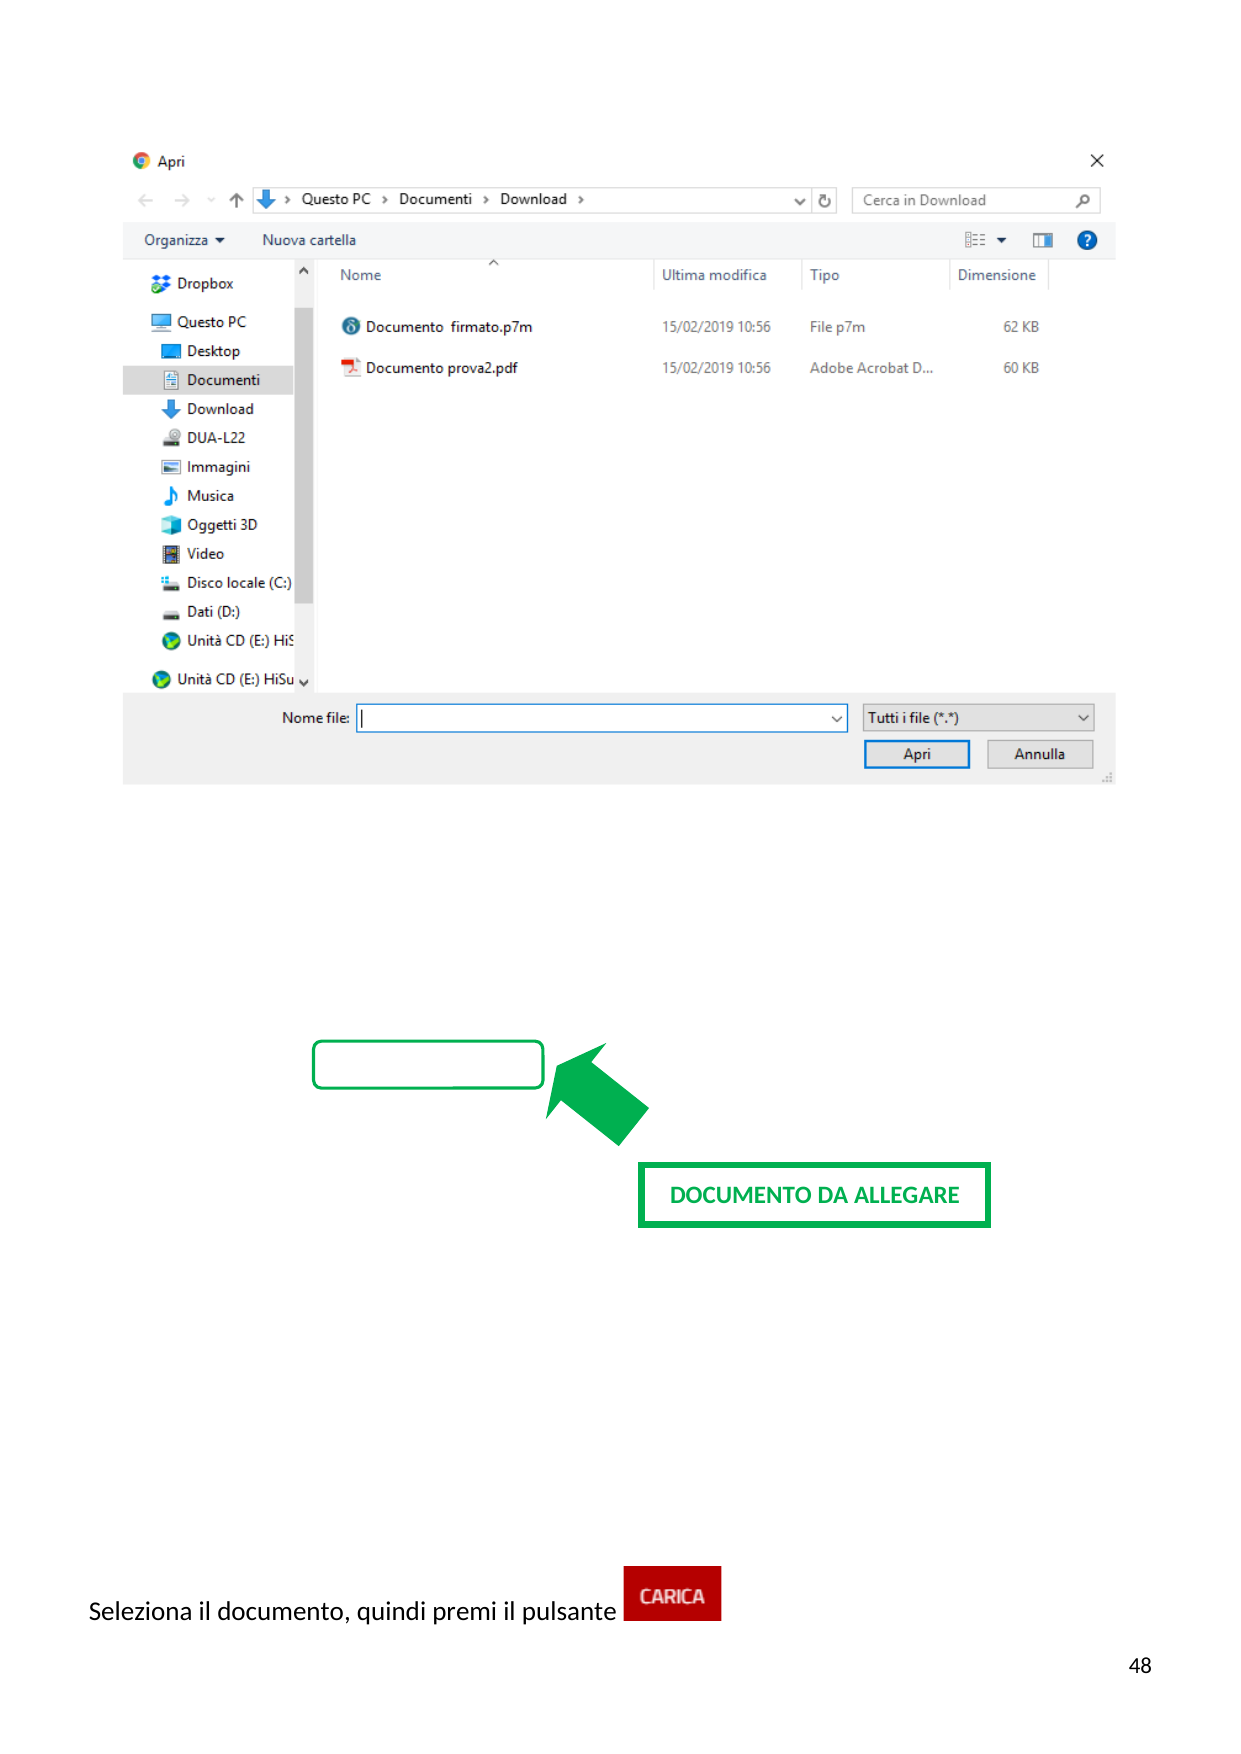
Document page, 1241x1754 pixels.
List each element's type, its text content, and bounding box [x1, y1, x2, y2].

text Seleziona il documento, quindi premi il pulsante [88, 1567, 1152, 1627]
picture [623, 1566, 722, 1621]
picture [122, 145, 1117, 787]
